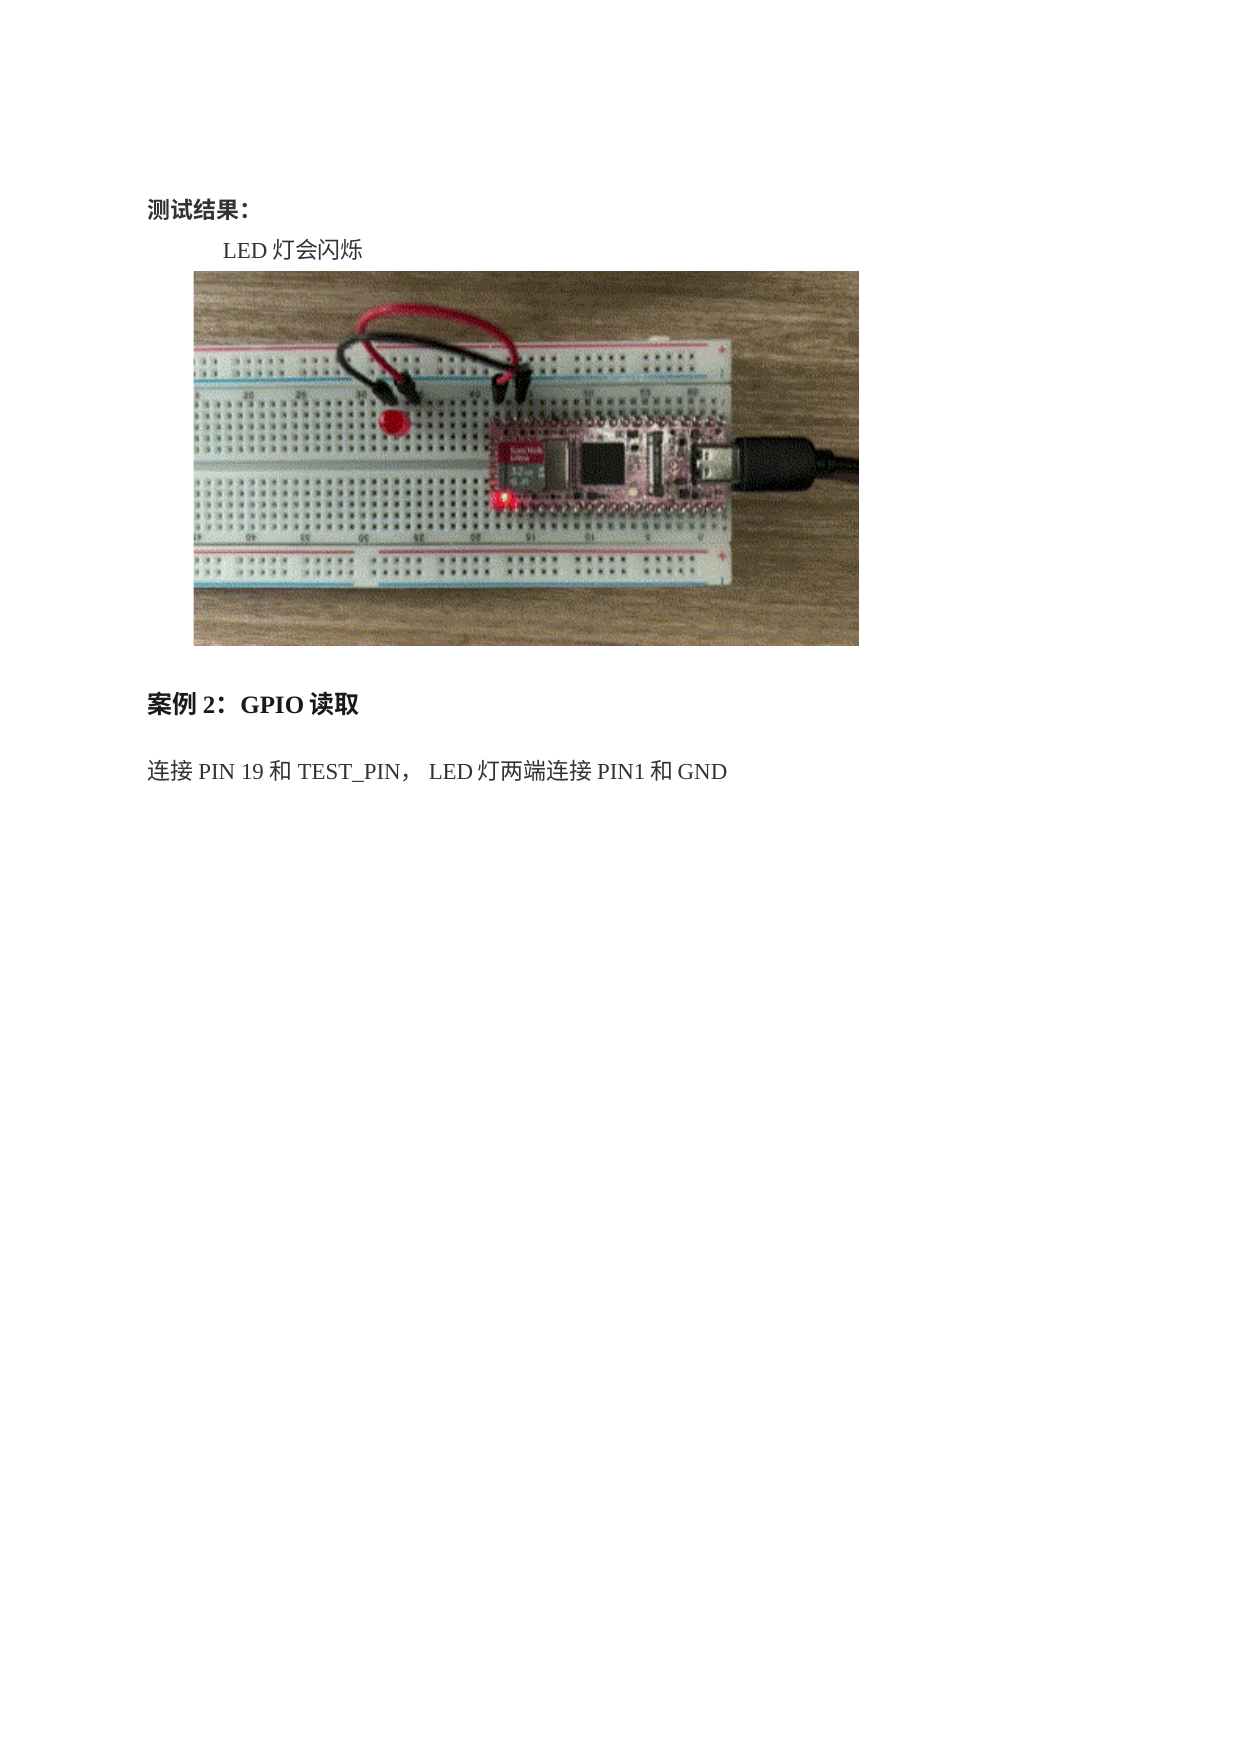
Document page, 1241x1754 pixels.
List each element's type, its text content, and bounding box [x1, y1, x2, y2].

text 测试结果： [148, 192, 1093, 225]
picture [193, 271, 859, 646]
subtitle 案例2：GPIO读取 [148, 685, 1093, 721]
text 连接PIN 19 和 TEST_PIN， LED灯两端连接PIN1和GND [148, 753, 1093, 786]
text LED灯会闪烁 [148, 232, 1093, 265]
